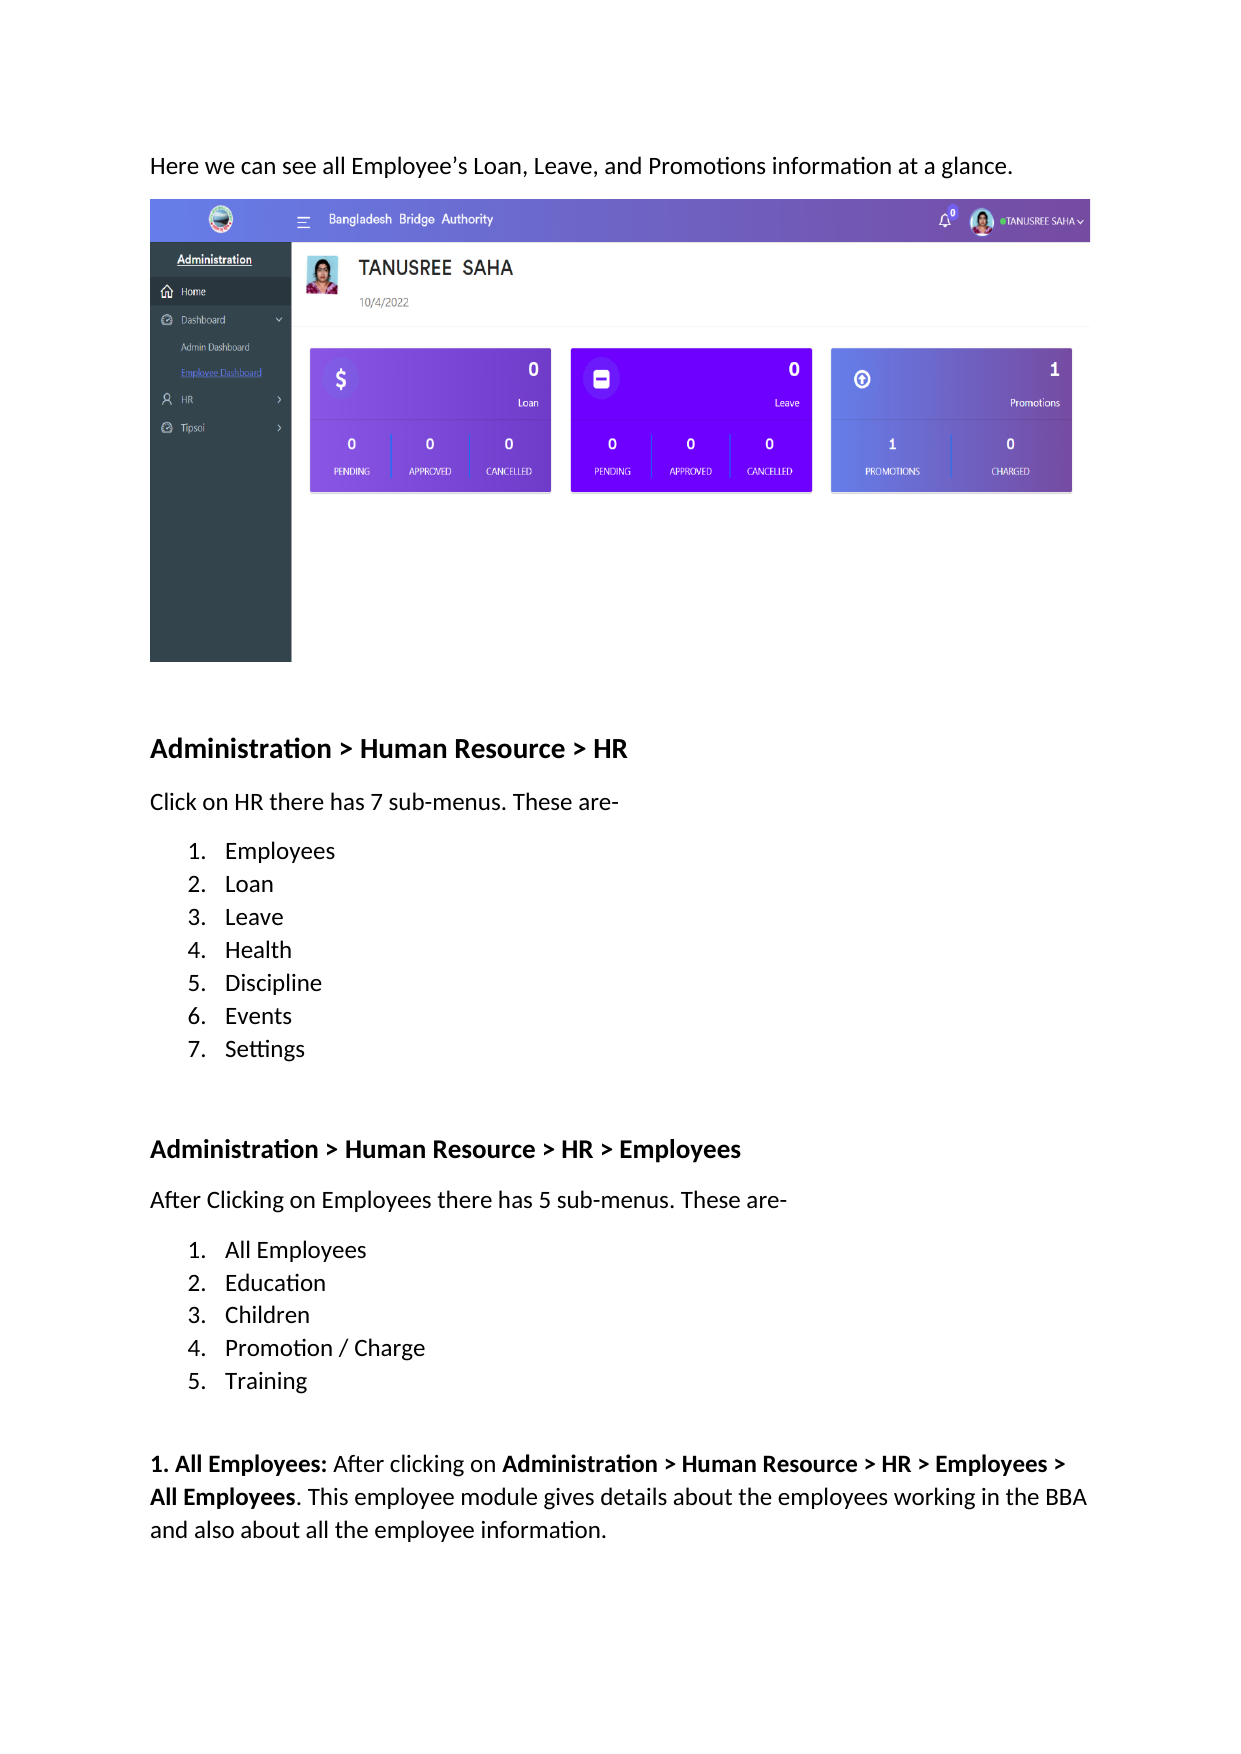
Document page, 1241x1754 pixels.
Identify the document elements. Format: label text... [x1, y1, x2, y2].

list Education [187, 1267, 1090, 1297]
list Discipline [187, 967, 1090, 997]
list All Employees [187, 1234, 1090, 1264]
list Employees [187, 835, 1090, 866]
text Administration > Human Resource > HR > Employees [150, 1132, 1090, 1165]
text Click on HR there has 7 sub-menus. These are- [150, 786, 1090, 816]
picture [150, 199, 1091, 662]
list Events [187, 1000, 1090, 1030]
list Health [187, 934, 1090, 964]
text Here we can see all Employee’s Loan, Leave, and Promotions information at a glance. [150, 150, 1090, 181]
list Training [187, 1365, 1090, 1396]
list Loan [187, 868, 1090, 899]
list Promotion / Charge [187, 1332, 1090, 1363]
text Administration > Human Resource > HR [150, 731, 1090, 766]
list Settings [187, 1033, 1090, 1063]
list Leave [187, 901, 1090, 932]
text After Clicking on Employees there has 5 sub-menus. These are- [150, 1184, 1090, 1215]
list Children [187, 1299, 1090, 1330]
text 1. All Employees: After clicking on Administration > Human Resource > HR > Employees > All Employees. This employee module gives details about the employees working in the BBA and also about all the employee information. [150, 1448, 1090, 1544]
